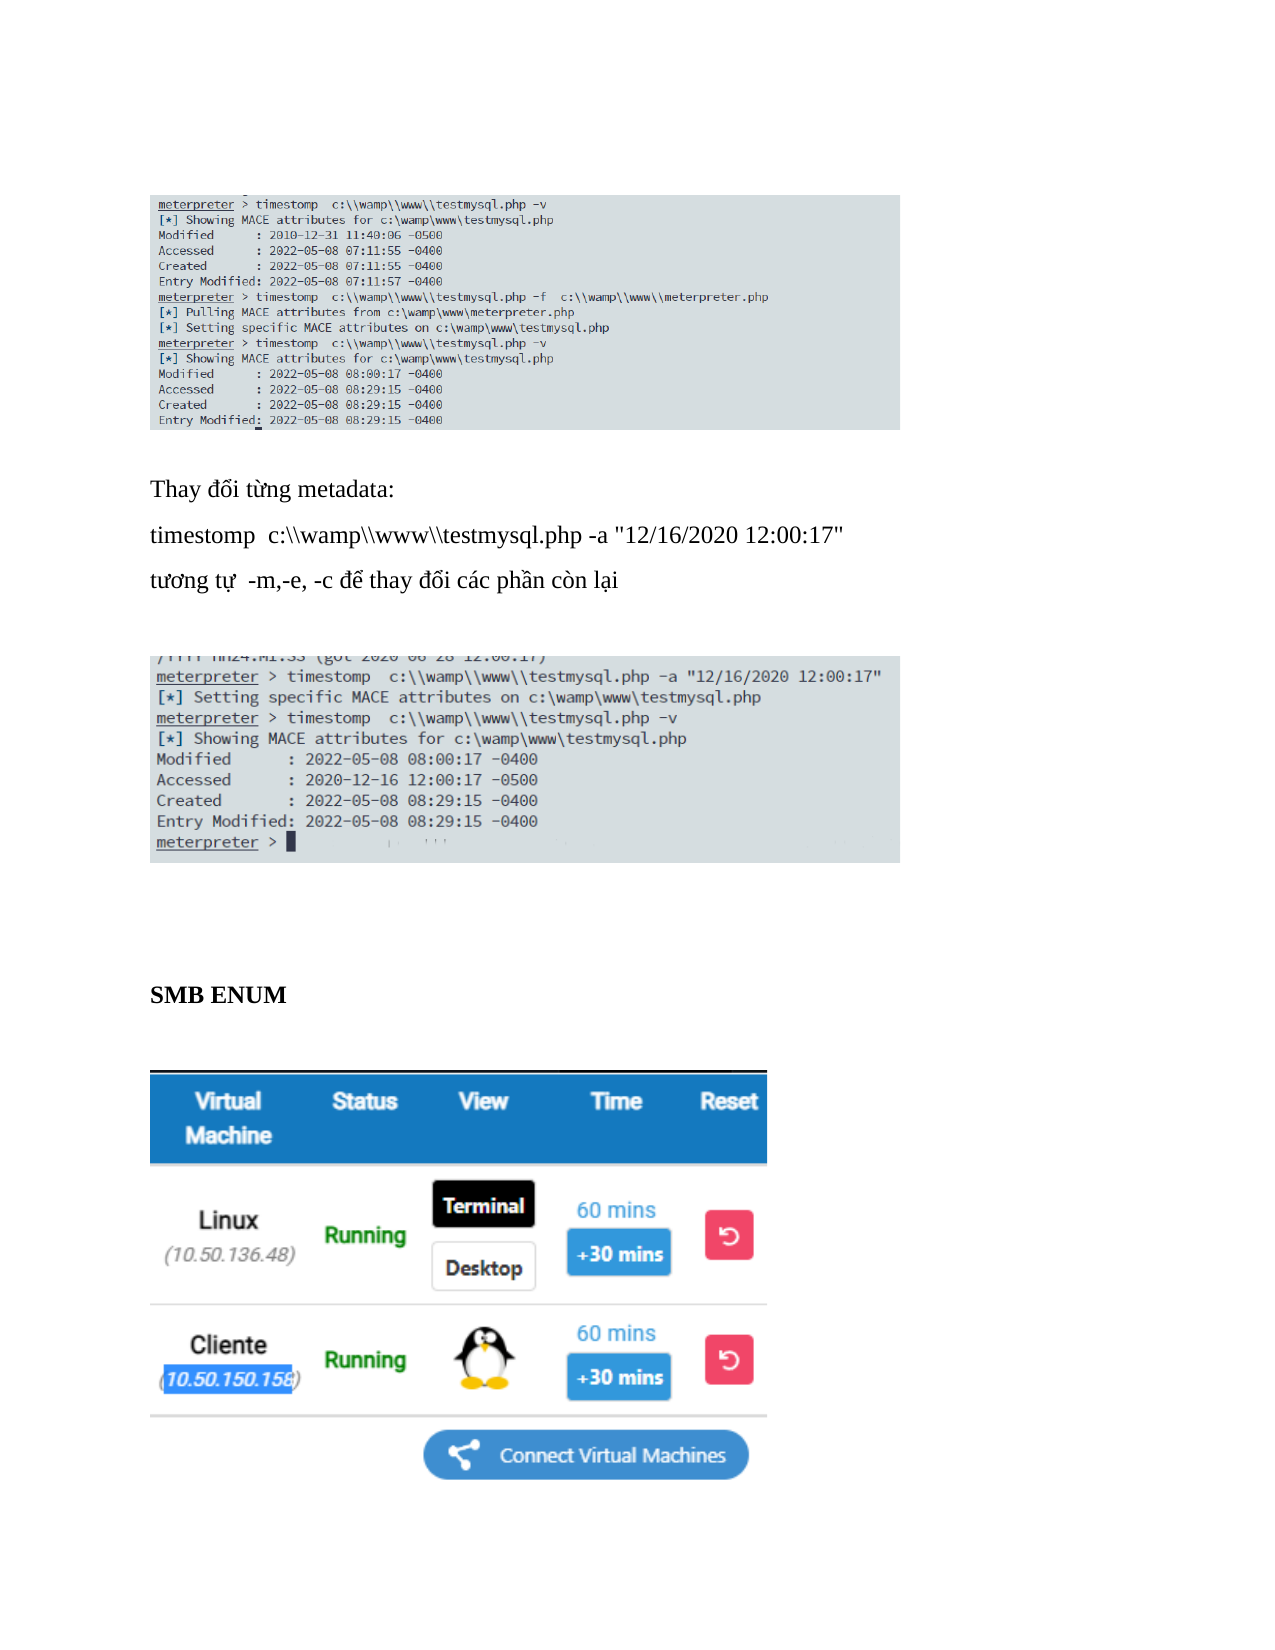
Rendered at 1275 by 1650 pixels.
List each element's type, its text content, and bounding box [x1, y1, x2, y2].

picture [150, 1070, 768, 1494]
picture [150, 195, 901, 430]
text SMB ENUM [150, 981, 1125, 1009]
text timestomp c:\\wamp\\www\\testmysql.php -a "12/16/2020 12:00:17" [150, 520, 1125, 549]
text tương tự -m,-e, -c để thay đổi các phần còn lại [150, 565, 1125, 594]
text Thay đổi từng metadata: [150, 474, 1125, 503]
picture [150, 656, 901, 863]
